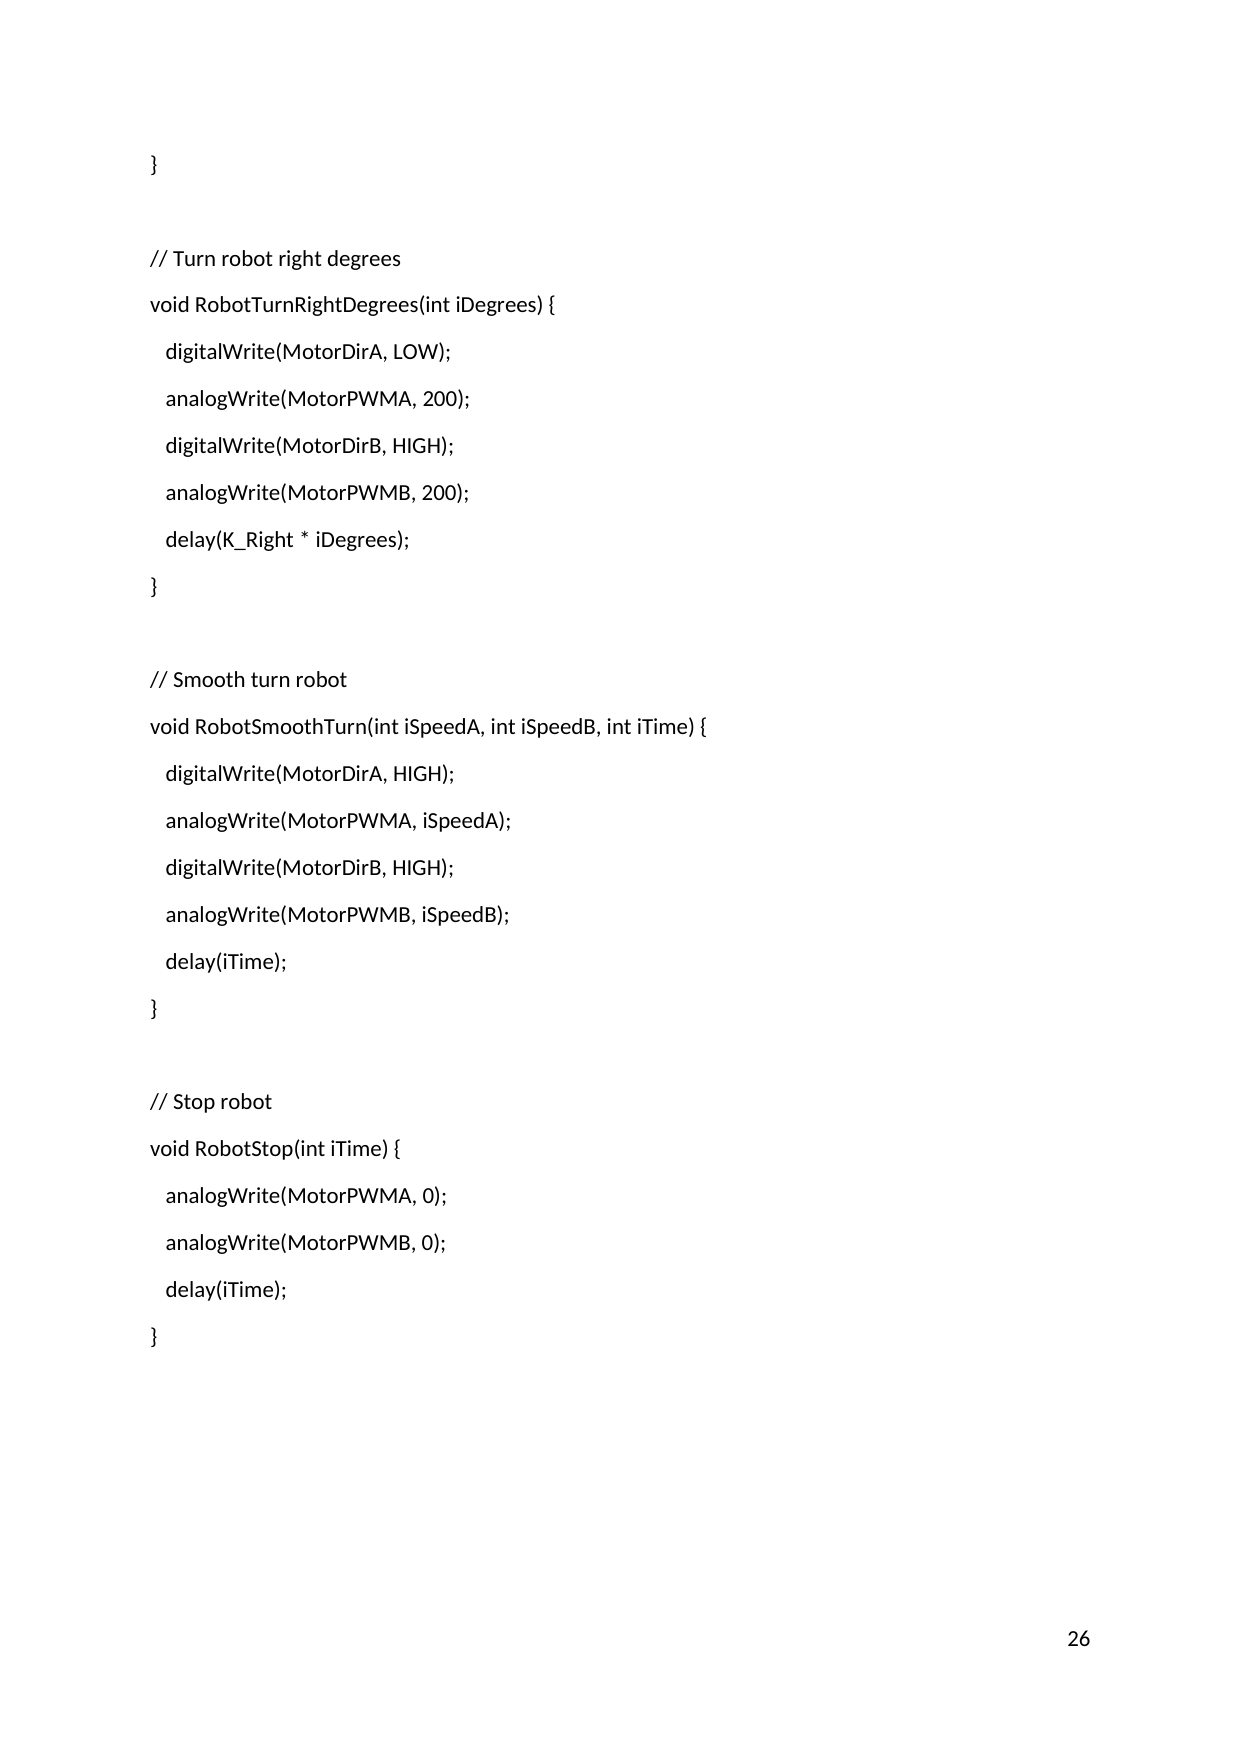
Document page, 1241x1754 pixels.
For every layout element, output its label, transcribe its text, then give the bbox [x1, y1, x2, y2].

text delay(iTime); [150, 1275, 1090, 1303]
text analogWrite(MotorPWMB, iSpeedB); [150, 900, 1090, 928]
text void RobotStop(int iTime) { [150, 1134, 1090, 1162]
text delay(iTime); [150, 947, 1090, 975]
text // Smooth turn robot [150, 666, 1090, 694]
text } [150, 994, 1090, 1022]
text void RobotTurnRightDegrees(int iDegrees) { [150, 291, 1090, 319]
text analogWrite(MotorPWMA, 200); [150, 384, 1090, 412]
text analogWrite(MotorPWMA, iSpeedA); [150, 806, 1090, 834]
text analogWrite(MotorPWMA, 0); [150, 1181, 1090, 1209]
text analogWrite(MotorPWMB, 0); [150, 1228, 1090, 1256]
text } [150, 572, 1090, 600]
text // Turn robot right degrees [150, 244, 1090, 272]
text analogWrite(MotorPWMB, 200); [150, 478, 1090, 506]
text digitalWrite(MotorDirB, HIGH); [150, 431, 1090, 459]
text digitalWrite(MotorDirA, LOW); [150, 337, 1090, 366]
text digitalWrite(MotorDirB, HIGH); [150, 853, 1090, 881]
text } [150, 1322, 1090, 1350]
text digitalWrite(MotorDirA, HIGH); [150, 759, 1090, 787]
text void RobotSmoothTurn(int iSpeedA, int iSpeedB, int iTime) { [150, 712, 1090, 741]
text delay(K_Right * iDegrees); [150, 525, 1090, 553]
text } [150, 150, 1090, 178]
text // Stop robot [150, 1087, 1090, 1116]
